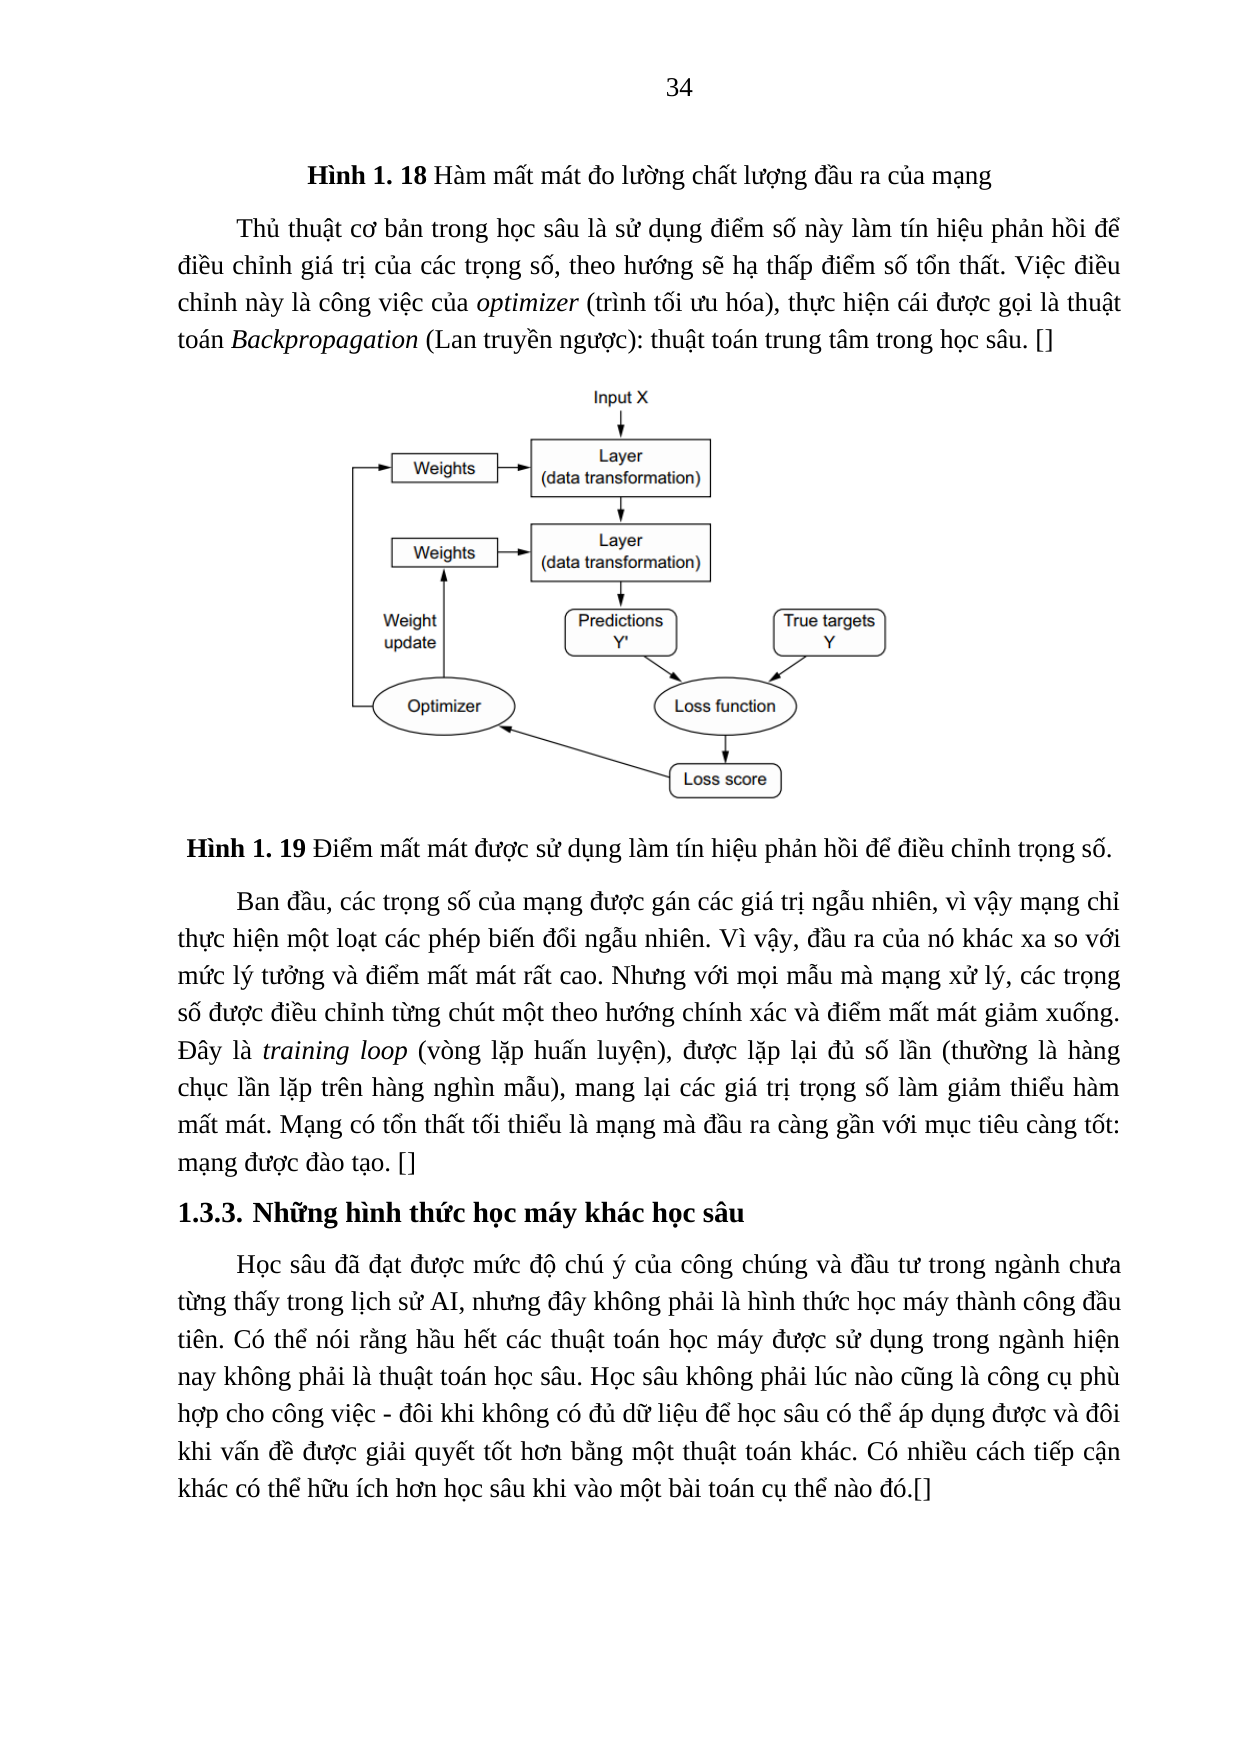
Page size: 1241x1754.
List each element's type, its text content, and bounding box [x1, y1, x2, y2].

text Ban đầu, các trọng số của mạng được gán các giá trị ngẫu nhiên, vì vậy mạng chỉ thực hiện một loạt các phép biến đổi ngẫu nhiên. Vì vậy, đầu ra của nó khác xa so với mức lý tưởng và điểm mất mát rất cao. Nhưng với mọi mẫu mà mạng xử lý, các trọng số được điều chỉnh từng chút một theo hướng chính xác và điểm mất mát giảm xuống. Đây là training loop (vòng lặp huấn luyện), được lặp lại đủ số lần (thường là hàng chục lần lặp trên hàng nghìn mẫu), mang lại các giá trị trọng số làm giảm thiểu hàm mất mát. Mạng có tổn thất tối thiểu là mạng mà đầu ra càng gần với mục tiêu càng tốt: mạng được đào tạo. [] [177, 884, 1122, 1177]
subtitle Những hình thức học máy khác học sâu [177, 1195, 1122, 1229]
text Thủ thuật cơ bản trong học sâu là sử dụng điểm số này làm tín hiệu phản hồi để điều chỉnh giá trị của các trọng số, theo hướng sẽ hạ thấp điểm số tổn thất. Việc điều chỉnh này là công việc của optimizer (trình tối ưu hóa), thực hiện cái được gọi là thuật toán Backpropagation (Lan truyền ngược): thuật toán trung tâm trong học sâu. [] [177, 212, 1122, 355]
text Học sâu đã đạt được mức độ chú ý của công chúng và đầu tư trong ngành chưa từng thấy trong lịch sử AI, nhưng đây không phải là hình thức học máy thành công đầu tiên. Có thể nói rằng hầu hết các thuật toán học máy được sử dụng trong ngành hiện nay không phải là thuật toán học sâu. Học sâu không phải lúc nào cũng là công cụ phù hợp cho công việc - đôi khi không có đủ dữ liệu để học sâu có thể áp dụng được và đôi khi vấn đề được giải quyết tốt hơn bằng một thuật toán khác. Có nhiều cách tiếp cận khác có thể hữu ích hơn học sâu khi vào một bài toán cụ thể nào đó.[] [177, 1248, 1122, 1503]
subtitle Hình 1. 19 Điểm mất mát được sử dụng làm tín hiệu phản hồi để điều chỉnh trọng số. [177, 832, 1122, 863]
picture [327, 373, 899, 813]
subtitle Hình 1. 18 Hàm mất mát đo lường chất lượng đầu ra của mạng [177, 159, 1122, 190]
